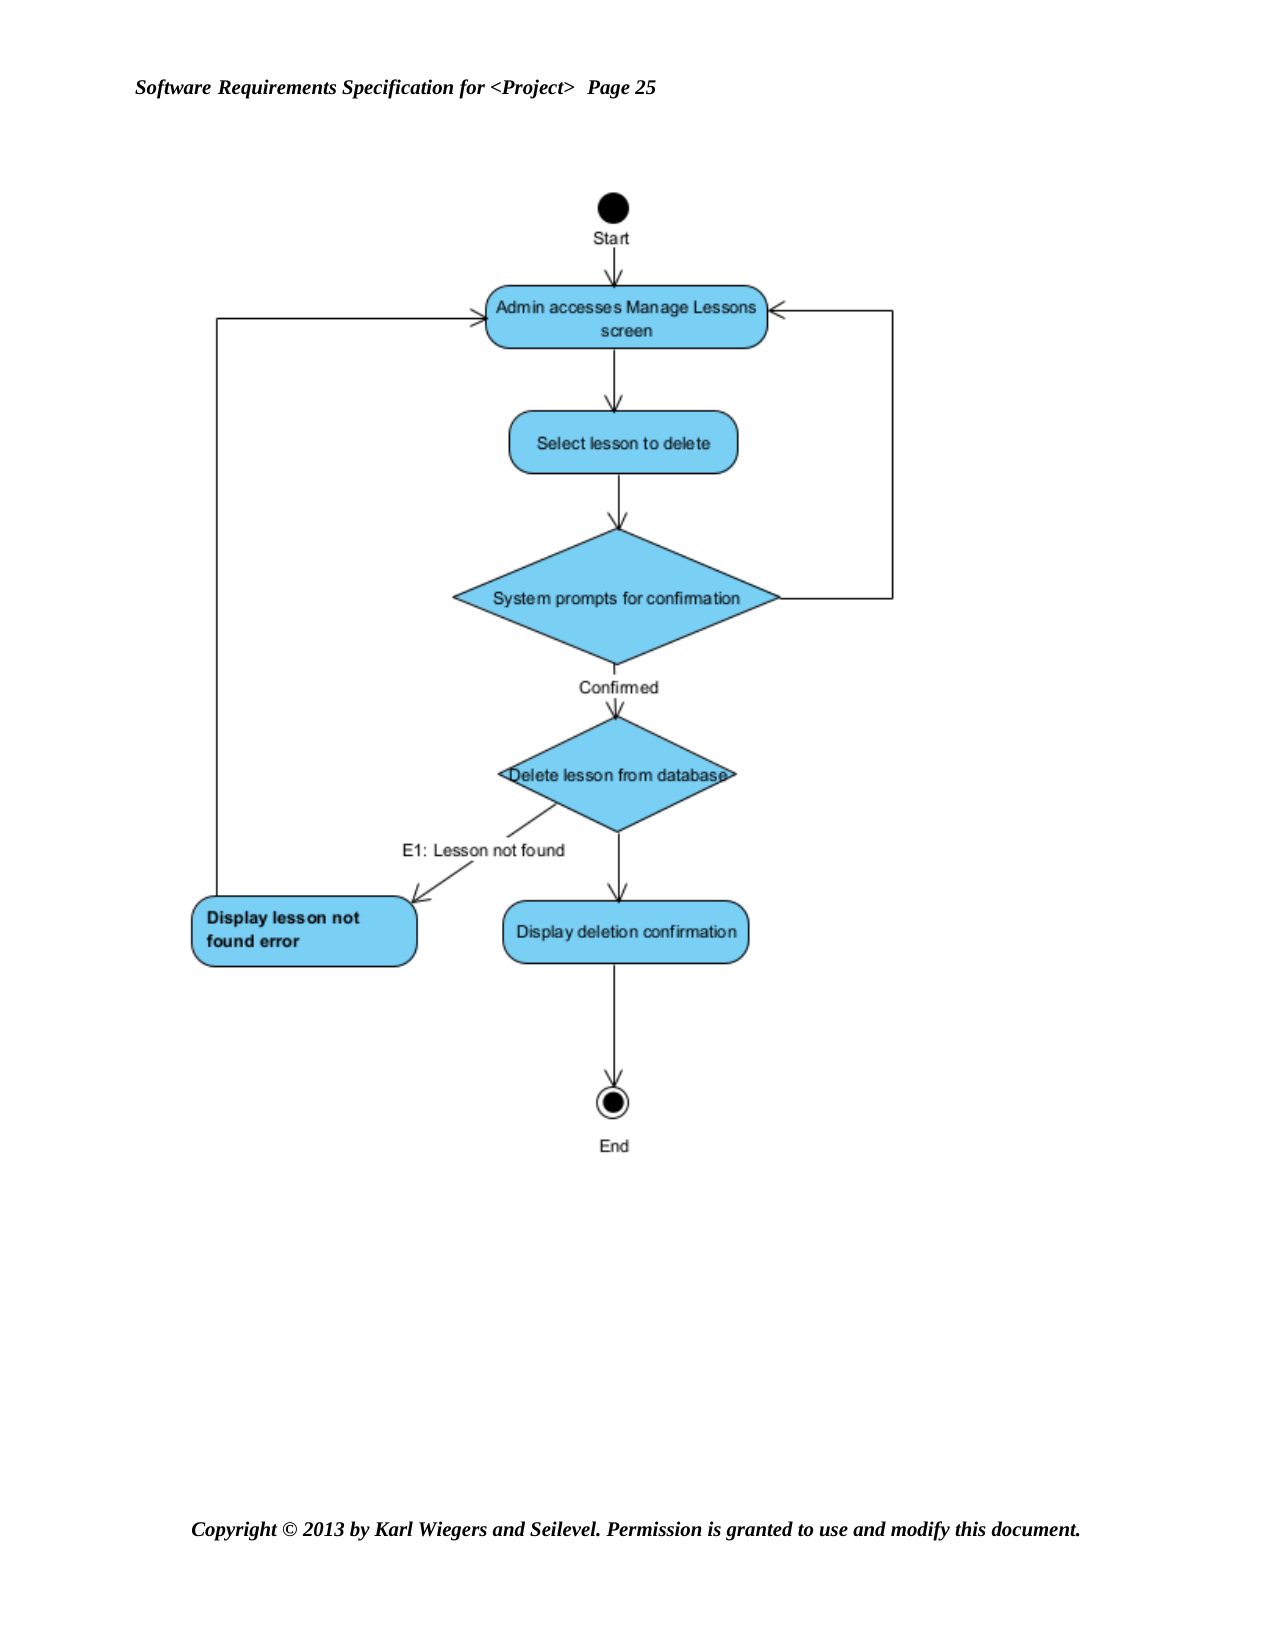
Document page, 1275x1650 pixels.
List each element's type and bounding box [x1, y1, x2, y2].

picture [135, 150, 985, 1193]
